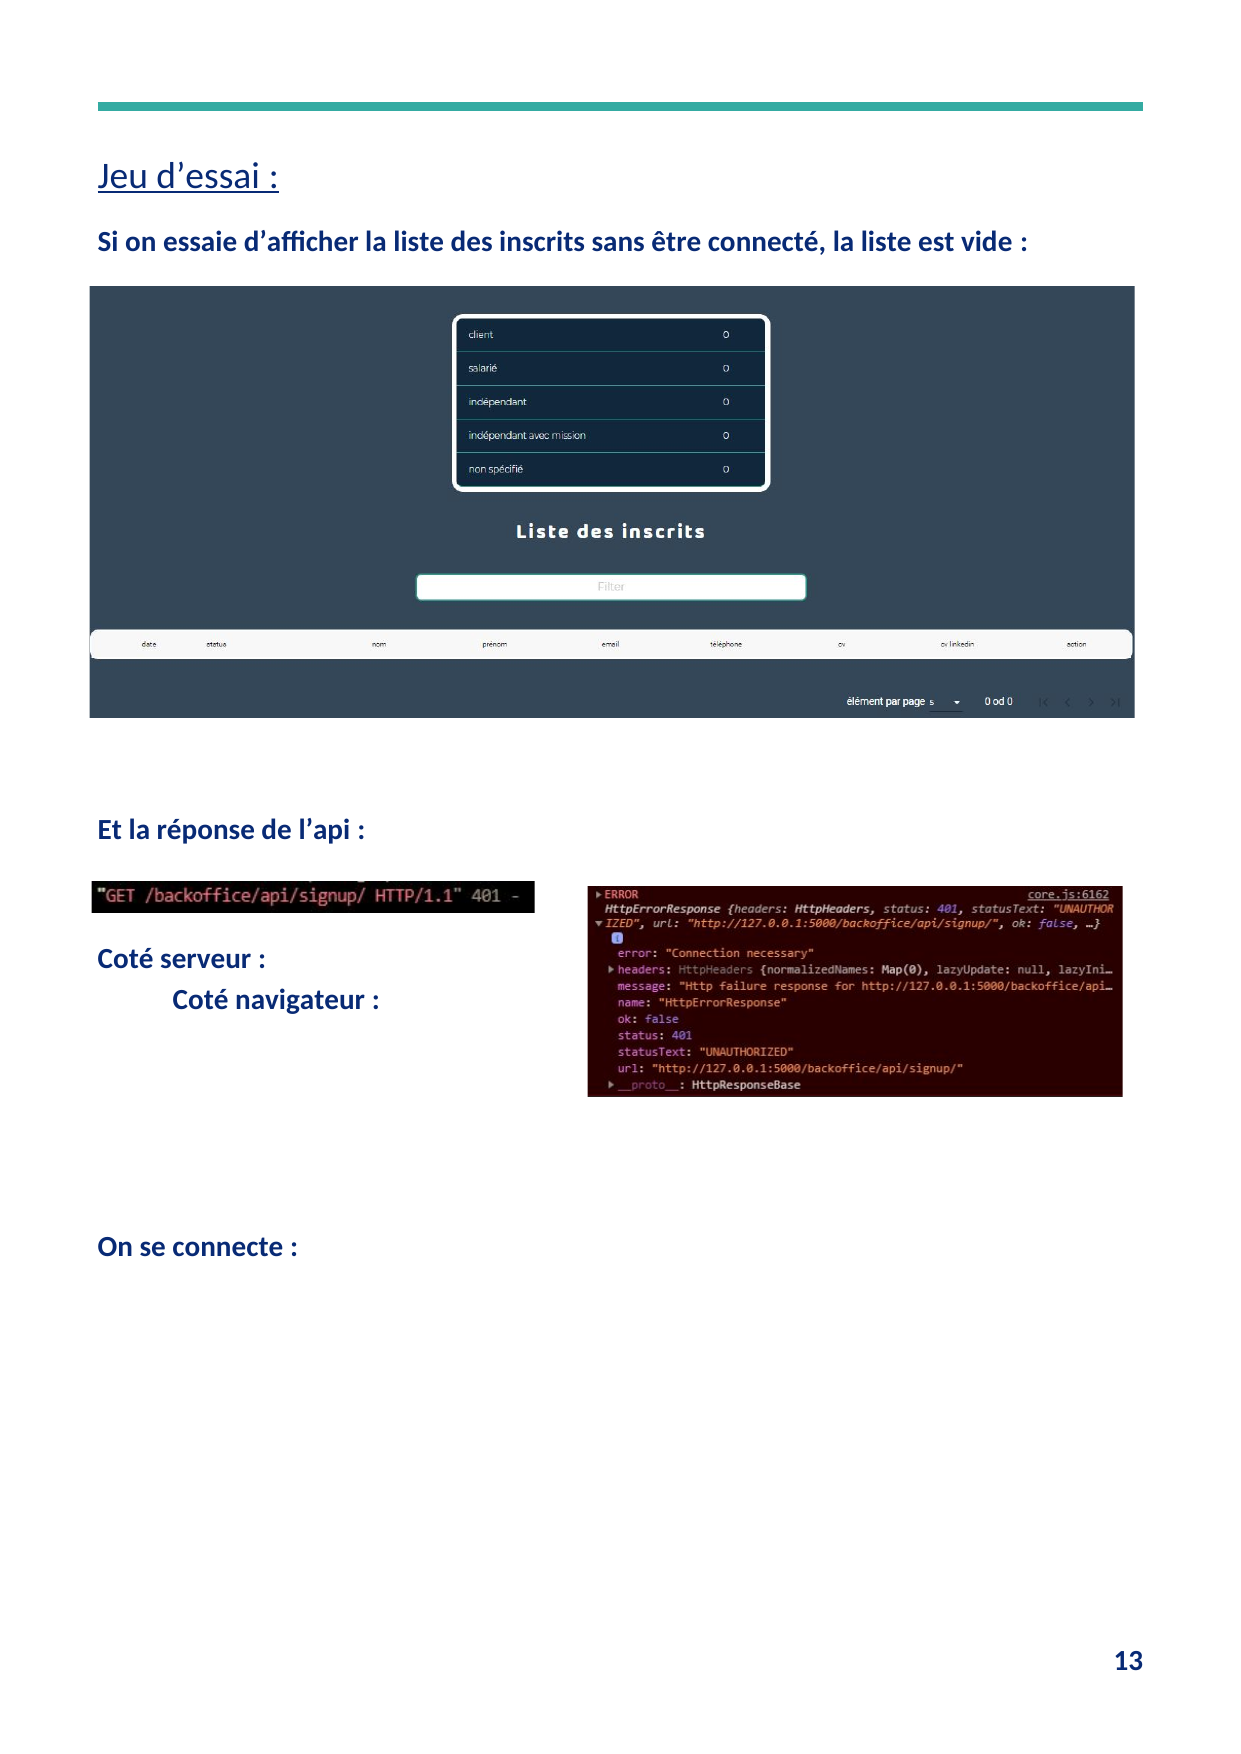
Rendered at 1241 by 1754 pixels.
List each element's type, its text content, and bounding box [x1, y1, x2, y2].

text Coté serveur : Coté navigateur : [97, 873, 1143, 1016]
picture [91, 881, 535, 913]
text On se connecte : [97, 1228, 1143, 1263]
picture [587, 886, 1123, 1097]
picture [89, 286, 1135, 718]
text Si on essaie d’afficher la liste des inscrits sans être connecté, la liste est vide : [97, 223, 1143, 258]
subtitle Jeu d’essai : [97, 152, 1143, 198]
text Et la réponse de l’api : [97, 811, 1143, 847]
